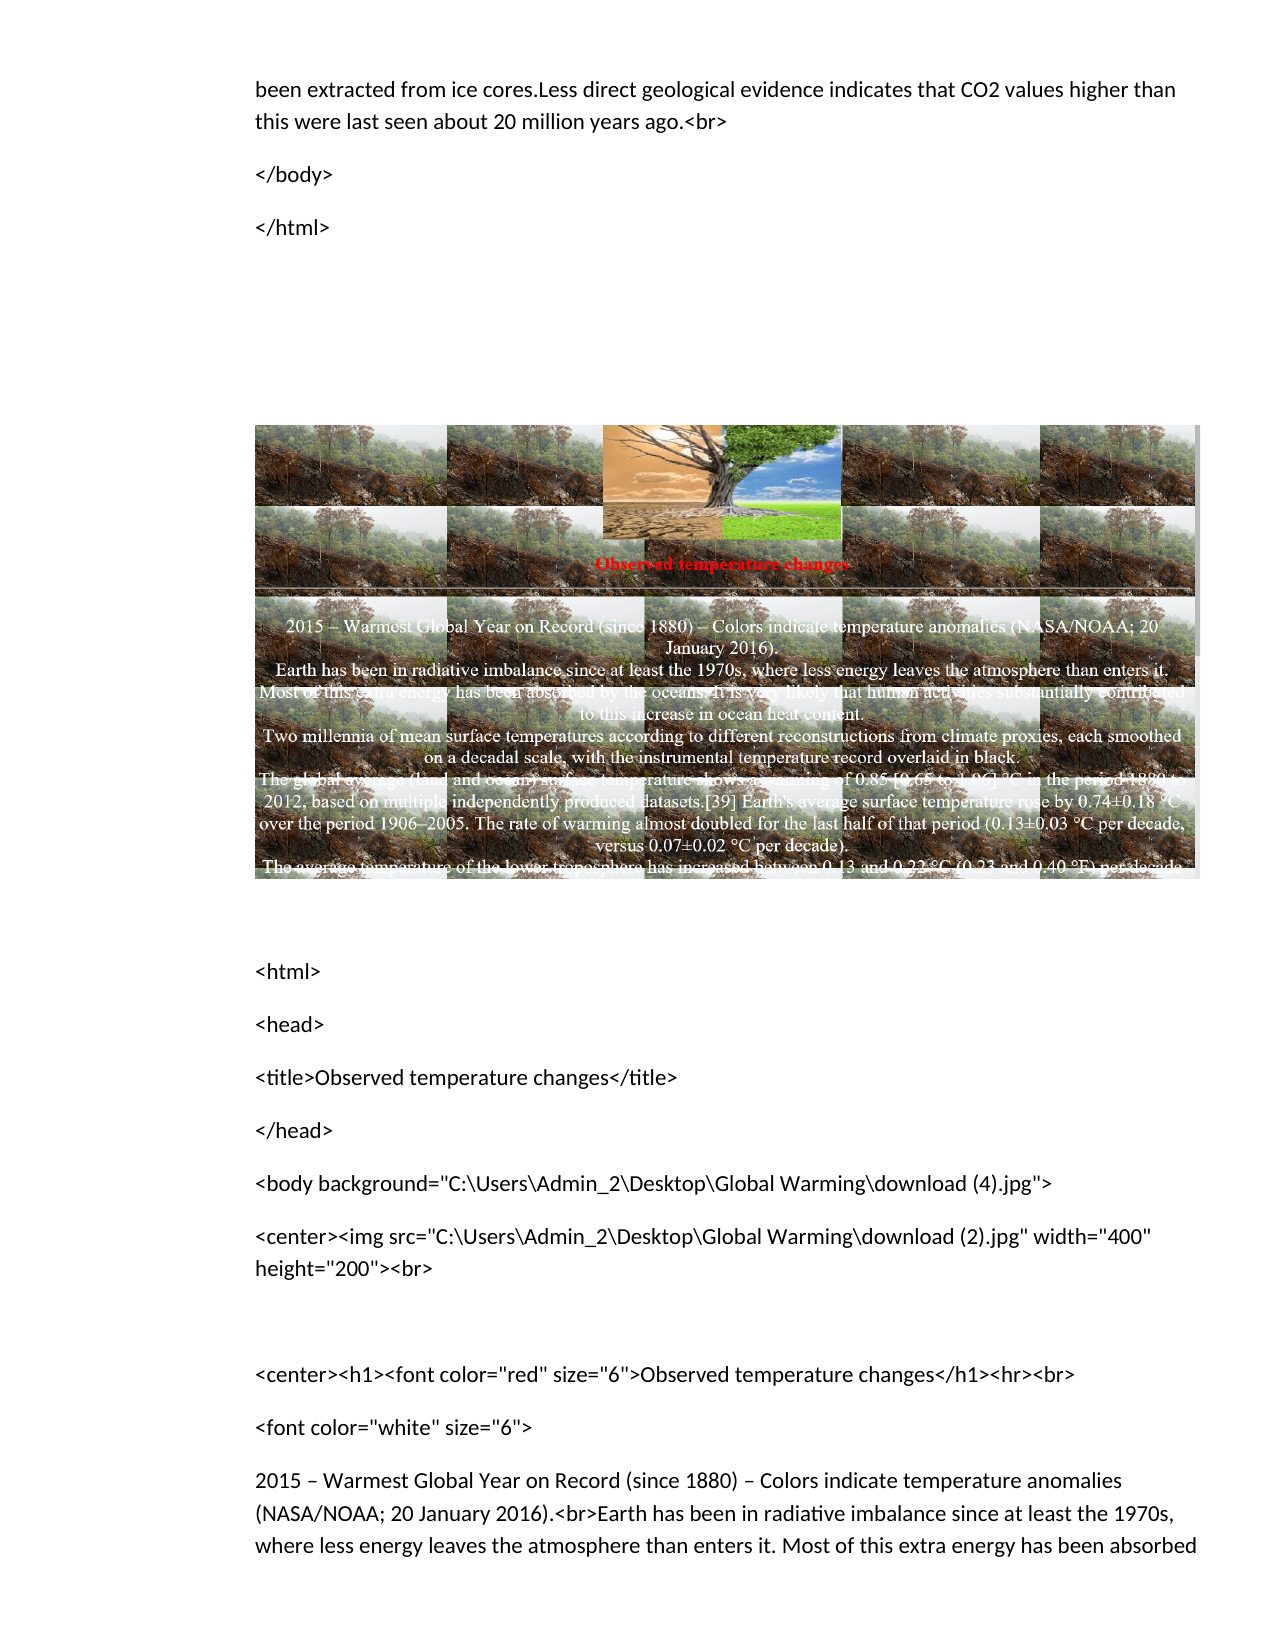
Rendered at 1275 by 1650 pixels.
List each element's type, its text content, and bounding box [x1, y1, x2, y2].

text <center><img src="C:\Users\Admin_2\Desktop\Global Warming\download (2).jpg" width="400" height="200"><br> [255, 1222, 1200, 1282]
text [255, 75, 1200, 135]
text </head> [255, 1116, 1200, 1144]
text <font color="white" size="6"> [255, 1413, 1200, 1441]
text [255, 1466, 1200, 1559]
text <center><h1><font color="red" size="6">Observed temperature changes</h1><hr><br> [255, 1360, 1200, 1388]
text </body> [255, 160, 1200, 188]
text <head> [255, 1010, 1200, 1038]
text <html> [255, 957, 1200, 985]
text <body background="C:\Users\Admin_2\Desktop\Global Warming\download (4).jpg"> [255, 1169, 1200, 1197]
text <title>Observed temperature changes</title> [255, 1063, 1200, 1091]
text </html> [255, 213, 1200, 241]
